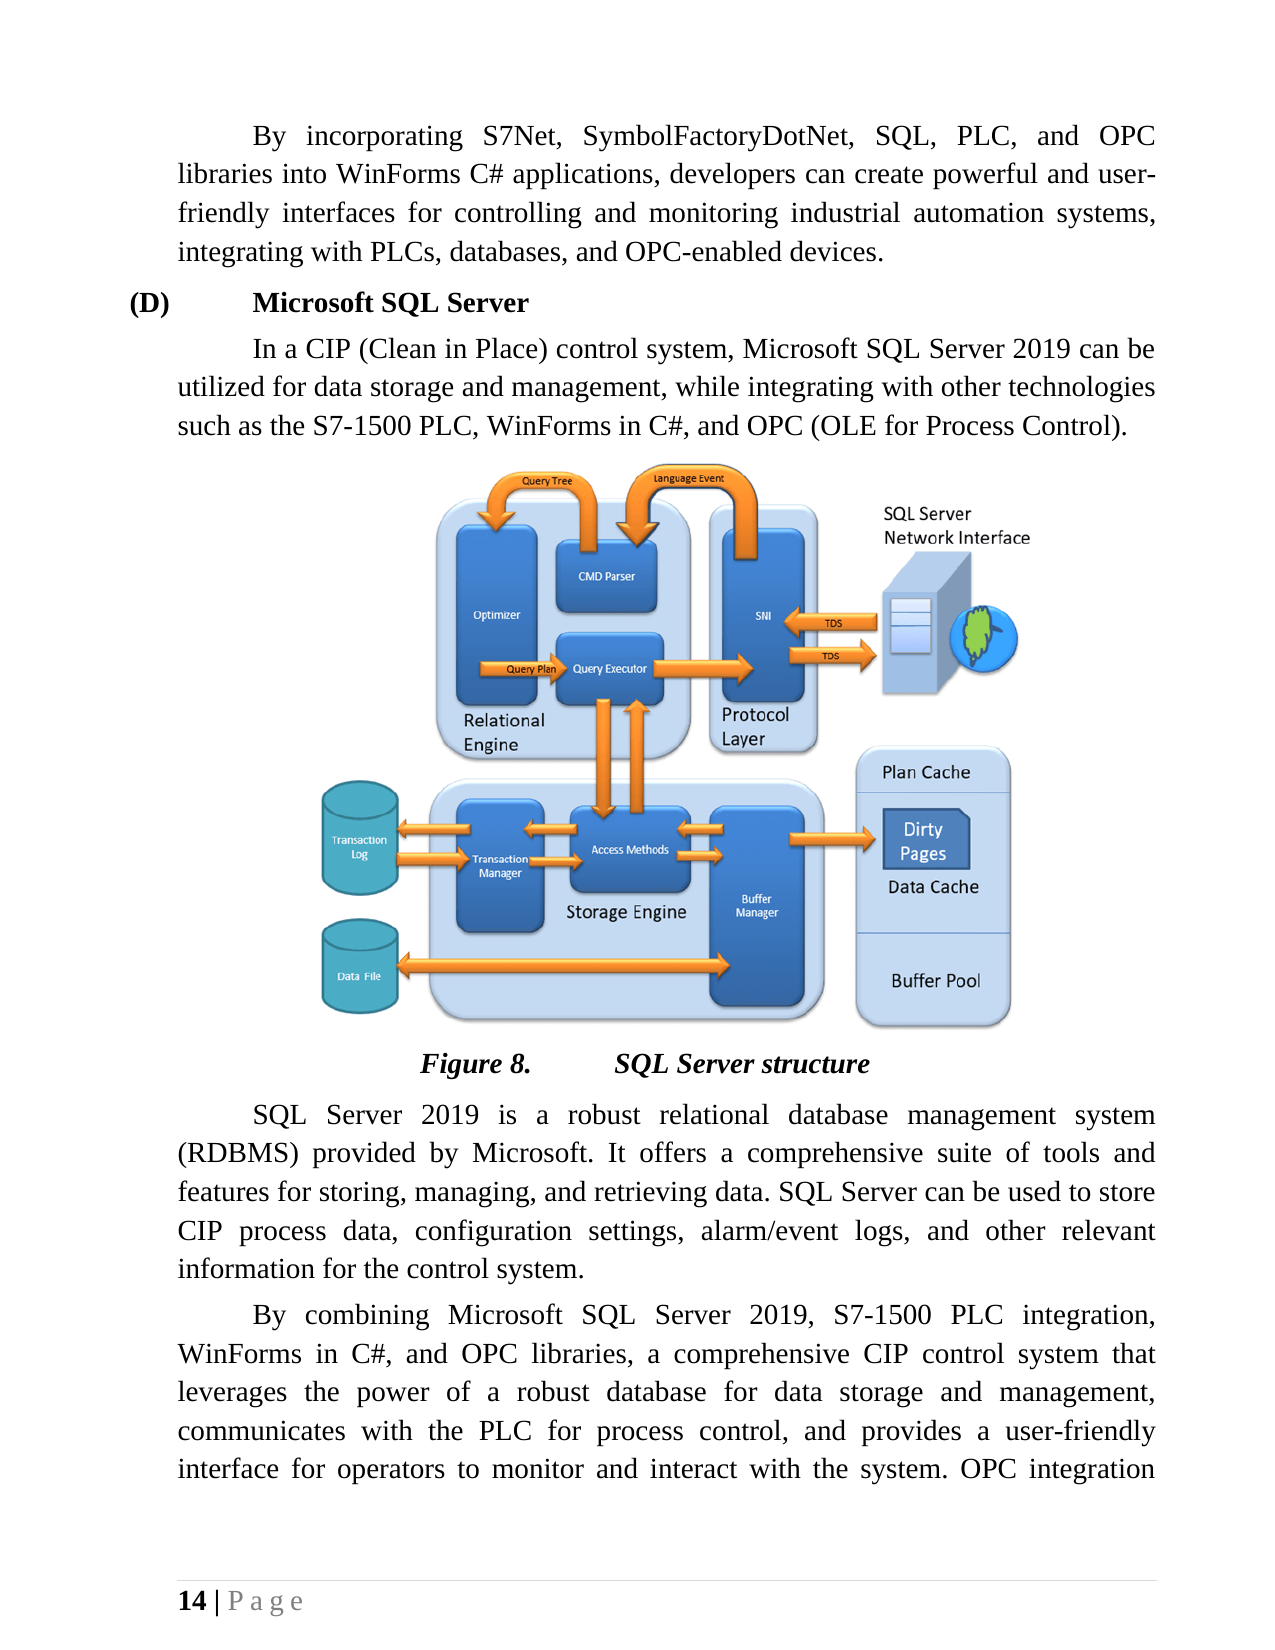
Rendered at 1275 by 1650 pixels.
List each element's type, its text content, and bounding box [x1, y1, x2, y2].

text By incorporating S7Net, SymbolFactoryDotNet, SQL, PLC, and OPC libraries into WinForms C# applications, developers can create powerful and user-friendly interfaces for controlling and monitoring industrial automation systems, integrating with PLCs, databases, and OPC-enabled devices. [177, 118, 1157, 267]
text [177, 1297, 1157, 1485]
text Microsoft SQL Server [177, 285, 1157, 318]
text SQL Server 2019 is a robust relational database management system (RDBMS) provided by Microsoft. It offers a comprehensive suite of tools and features for storing, managing, and retrieving data. SQL Server can be used to store CIP process data, configuration settings, alarm/event logs, and other relevant information for the control system. [177, 1097, 1157, 1285]
text SQL Server structure [252, 1046, 1157, 1079]
picture [292, 453, 1043, 1041]
text In a CIP (Clean in Place) control system, Microsoft SQL Server 2019 can be utilized for data storage and management, while integrating with other technologies such as the S7-1500 PLC, WinForms in C#, and OPC (OLE for Process Control). [177, 331, 1157, 441]
